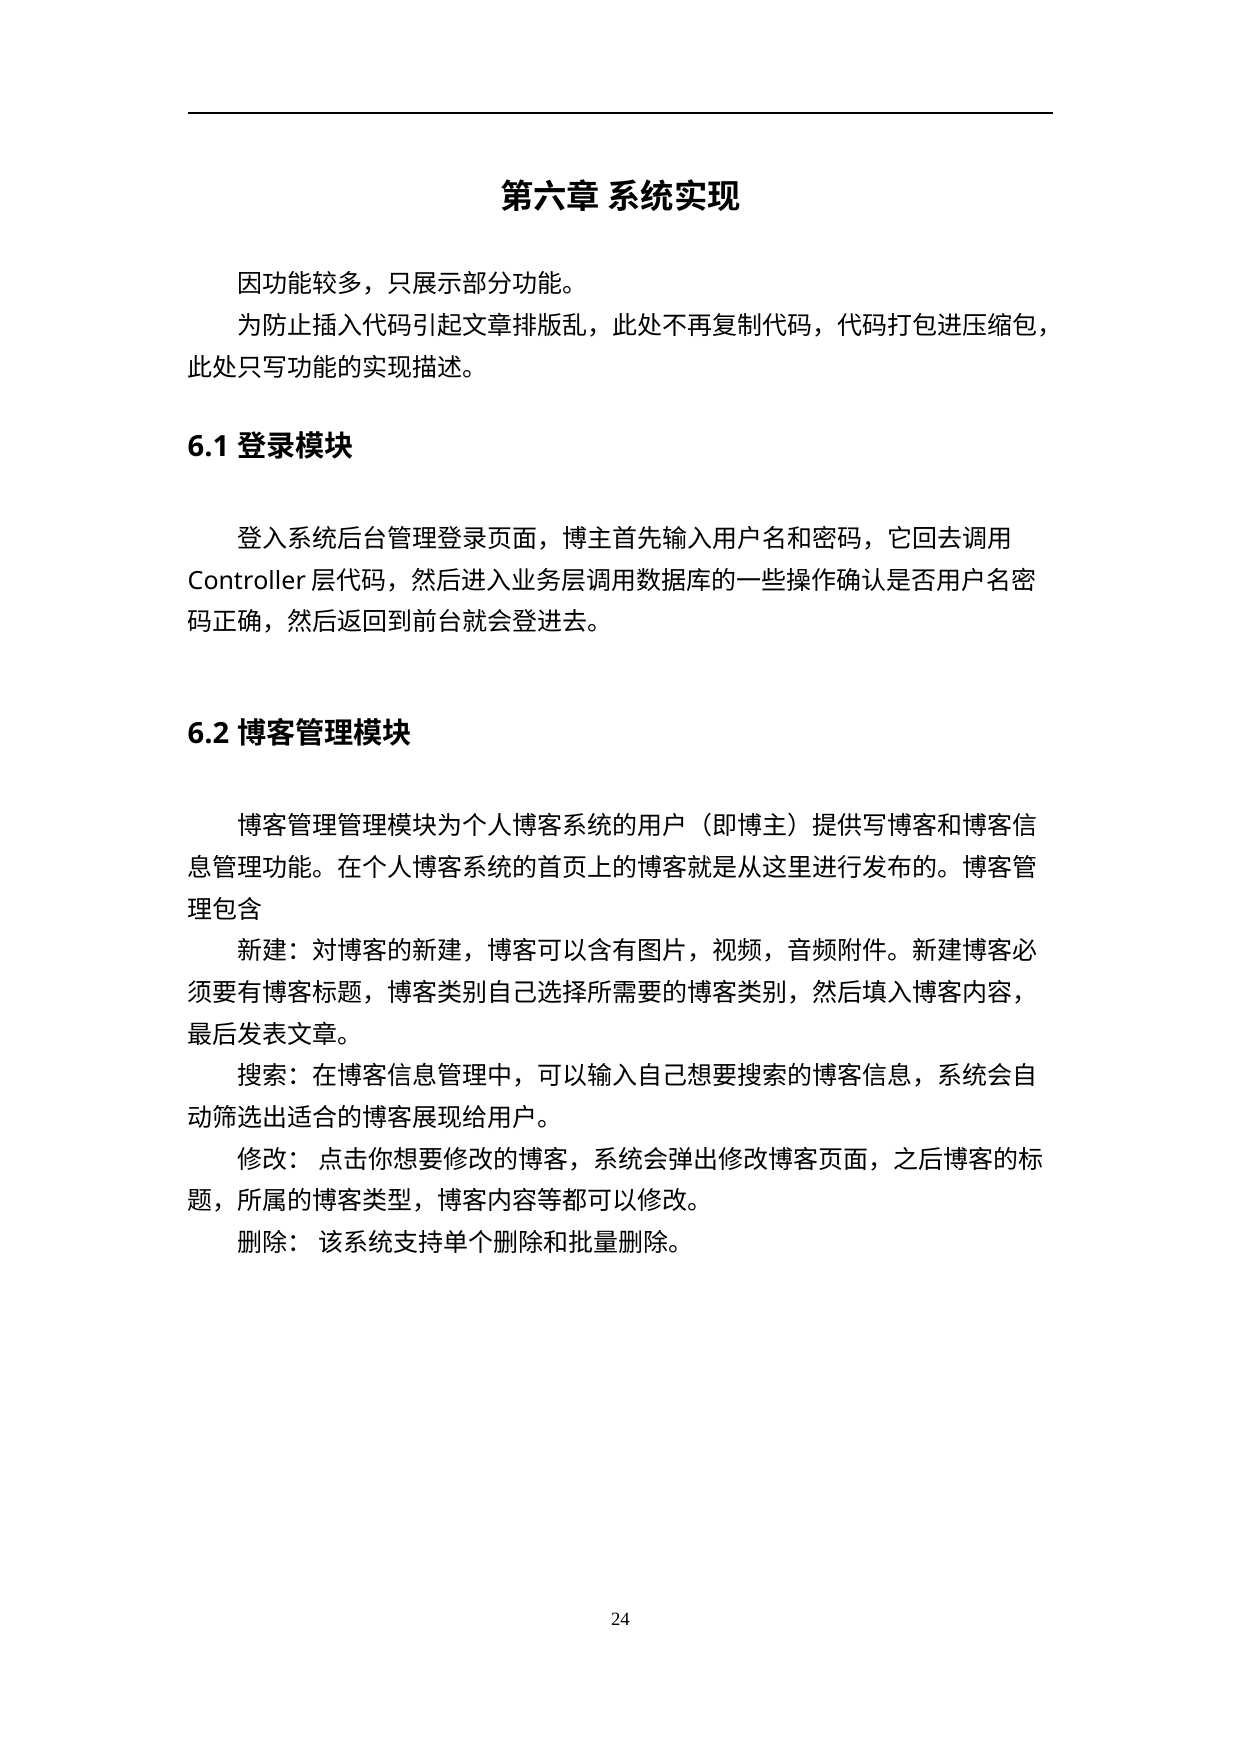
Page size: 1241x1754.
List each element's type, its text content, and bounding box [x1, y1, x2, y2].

text 搜索：在博客信息管理中，可以输入自己想要搜索的博客信息，系统会自动筛选出适合的博客展现给用户。 [187, 1051, 1053, 1135]
text 登入系统后台管理登录页面，博主首先输入用户名和密码，它回去调用Controller层代码，然后进入业务层调用数据库的一些操作确认是否用户名密码正确，然后返回到前台就会登进去。 [187, 514, 1053, 639]
subtitle 6.2 博客管理模块 [187, 699, 1053, 764]
subtitle 6.1 登录模块 [187, 412, 1053, 477]
text 为防止插入代码引起文章排版乱，此处不再复制代码，代码打包进压缩包，此处只写功能的实现描述。 [187, 301, 1053, 384]
text 修改： 点击你想要修改的博客，系统会弹出修改博客页面，之后博客的标题，所属的博客类型，博客内容等都可以修改。 [187, 1135, 1053, 1218]
text 因功能较多，只展示部分功能。 [187, 259, 1053, 301]
subtitle 第六章 系统实现 [187, 162, 1053, 227]
text 新建：対博客的新建，博客可以含有图片，视频，音频附件。新建博客必须要有博客标题，博客类别自己选择所需要的博客类别，然后填入博客内容，最后发表文章。 [187, 926, 1053, 1051]
text 博客管理管理模块为个人博客系统的用户（即博主）提供写博客和博客信息管理功能。在个人博客系统的首页上的博客就是从这里进行发布的。博客管理包含 [187, 801, 1053, 926]
text 删除： 该系统支持单个删除和批量删除。 [187, 1218, 1053, 1260]
